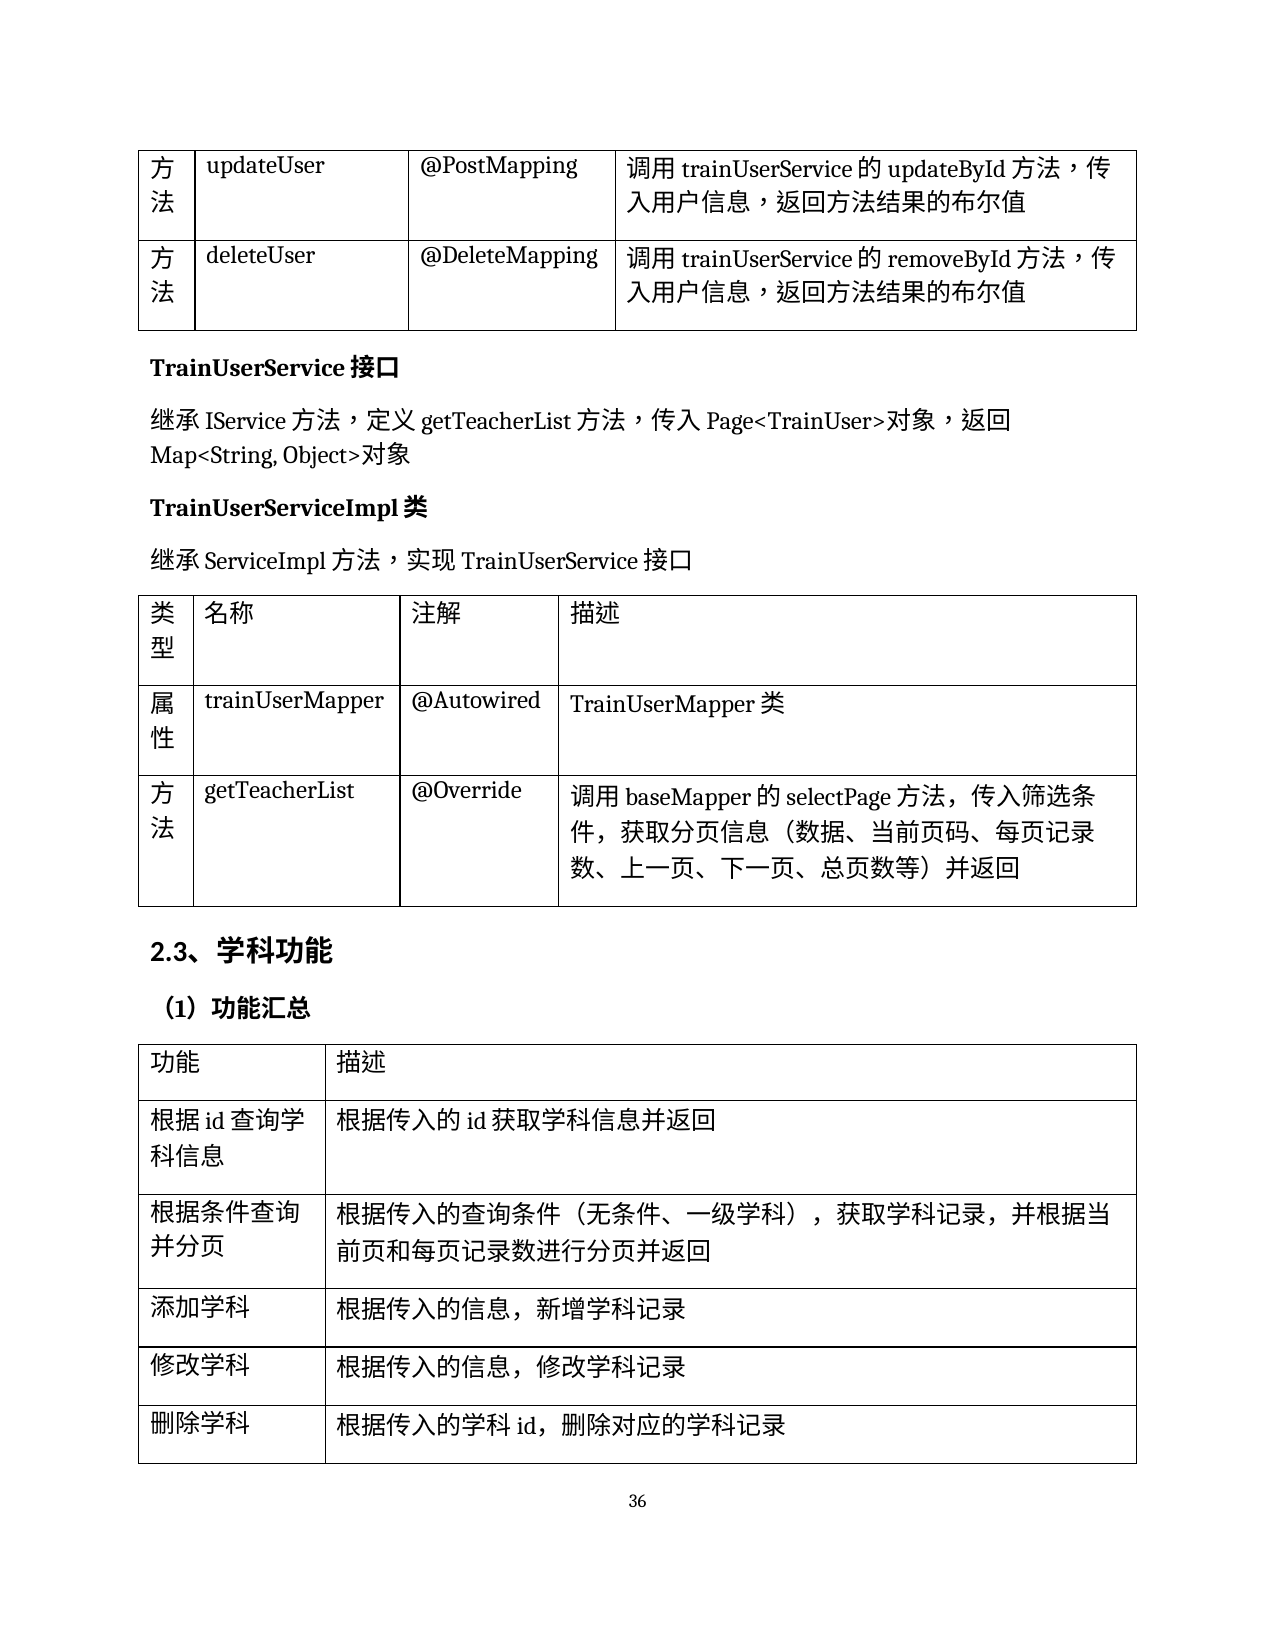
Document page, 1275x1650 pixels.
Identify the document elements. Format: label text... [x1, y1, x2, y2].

table_cell 根据传入的id获取学科信息并返回 [326, 1101, 1136, 1194]
table_cell @PostMapping [409, 151, 615, 240]
table_cell 属性 [139, 686, 193, 775]
subtitle 2.3、学科功能 [150, 928, 1125, 970]
table_cell trainUserMapper [194, 686, 399, 775]
table_cell @Override [401, 776, 558, 906]
table_cell @Autowired [401, 686, 558, 775]
table_cell getTeacherList [194, 776, 399, 906]
table_header 描述 [326, 1045, 1136, 1099]
table_cell deleteUser [196, 241, 408, 330]
table_cell 根据条件查询并分页 [139, 1195, 325, 1288]
table_header 功能 [139, 1045, 325, 1099]
table_cell 根据传入的信息，新增学科记录 [326, 1289, 1136, 1346]
table_cell 调用trainUserService的removeById方法，传入用户信息，返回方法结果的布尔值 [616, 241, 1136, 330]
table_header 类型 [139, 596, 193, 685]
table_header 名称 [194, 596, 399, 685]
text TrainUserServiceImpl类 [150, 489, 1125, 523]
table_cell 根据id查询学科信息 [139, 1101, 325, 1194]
text 继承ServiceImpl方法，实现TrainUserService接口 [150, 542, 1125, 576]
table_cell 根据传入的学科id，删除对应的学科记录 [326, 1406, 1136, 1463]
table_header 注解 [401, 596, 558, 685]
table_cell 根据传入的信息，修改学科记录 [326, 1348, 1136, 1404]
table_cell TrainUserMapper类 [559, 686, 1136, 775]
table_header 描述 [559, 596, 1136, 685]
text （1）功能汇总 [150, 989, 1125, 1025]
table_cell 调用baseMapper的selectPage方法，传入筛选条件，获取分页信息（数据、当前页码、每页记录数、上一页、下一页、总页数等）并返回 [559, 776, 1136, 906]
table_cell 修改学科 [139, 1348, 325, 1404]
table_cell 方法 [139, 776, 193, 906]
table_cell 方法 [139, 151, 194, 240]
text 继承IService方法，定义getTeacherList方法，传入Page<TrainUser>对象，返回Map<String, Object>对象 [150, 403, 1125, 471]
table_cell 调用trainUserService的updateById方法，传入用户信息，返回方法结果的布尔值 [616, 151, 1136, 240]
table_cell 添加学科 [139, 1289, 325, 1346]
text TrainUserService接口 [150, 350, 1125, 384]
table_cell 方法 [139, 241, 194, 330]
table_cell @DeleteMapping [409, 241, 615, 330]
table_cell updateUser [196, 151, 408, 240]
table_cell 删除学科 [139, 1406, 325, 1463]
table_cell 根据传入的查询条件（无条件、一级学科），获取学科记录，并根据当前页和每页记录数进行分页并返回 [326, 1195, 1136, 1288]
